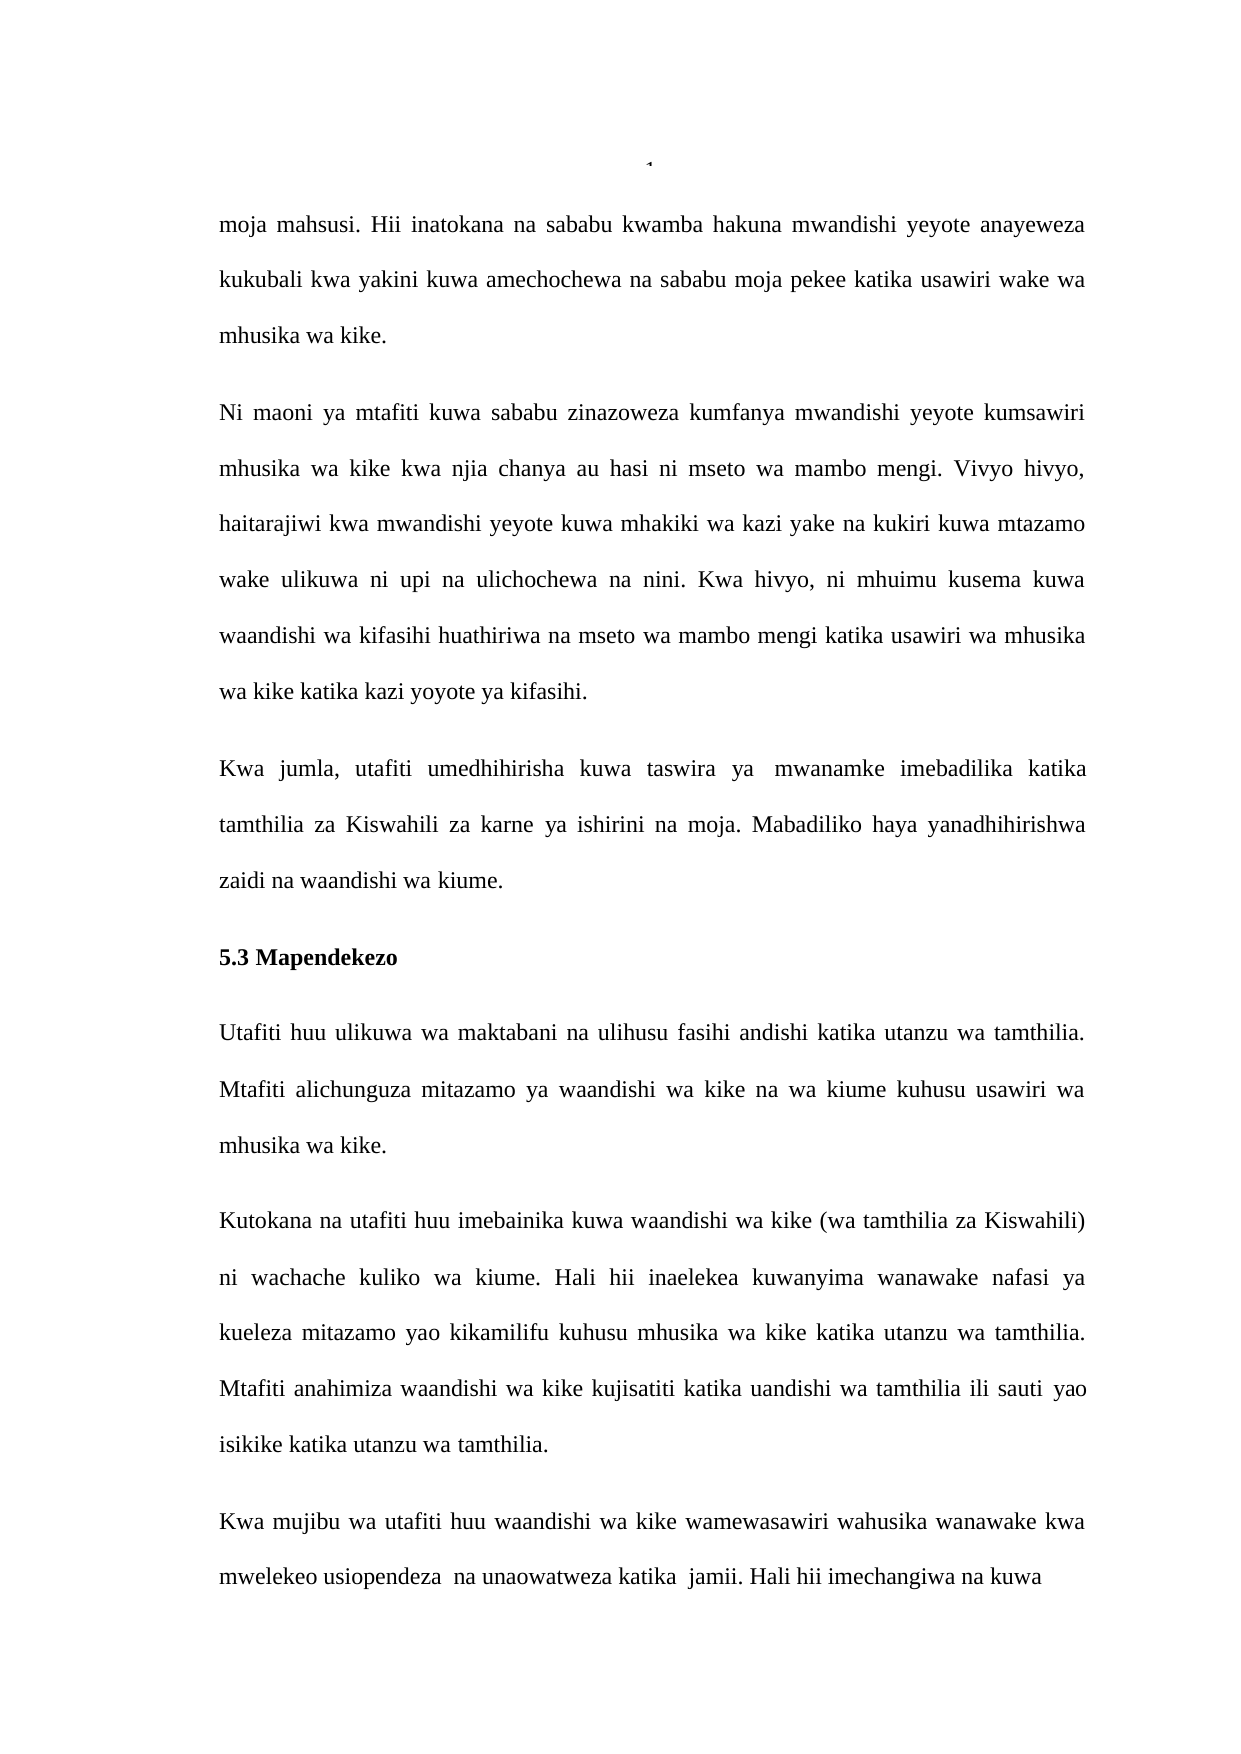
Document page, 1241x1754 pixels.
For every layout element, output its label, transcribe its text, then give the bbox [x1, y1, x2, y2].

text moja mahsusi. Hii inatokana na sababu kwamba hakuna mwandishi yeyote anayeweza kukubali kwa yakini kuwa amechochewa na sababu moja pekee katika usawiri wake wa mhusika wa kike. [219, 209, 1087, 349]
text Kwa jumla, utafiti umedhihirisha kuwa taswira ya mwanamke imebadilika katika tamthilia za Kiswahili za karne ya ishirini na moja. Mabadiliko haya yanadhihirishwa zaidi na waandishi wa kiume. [219, 754, 1087, 894]
subtitle Mapendekezo [219, 943, 1134, 970]
text Kwa mujibu wa utafiti huu waandishi wa kike wamewasawiri wahusika wanawake kwa mwelekeo usiopendeza na unaowatweza katika jamii. Hali hii imechangiwa na kuwa [219, 1507, 1087, 1590]
text Utafiti huu ulikuwa wa maktabani na ulihusu fasihi andishi katika utanzu wa tamthilia. Mtafiti alichunguza mitazamo ya waandishi wa kike na wa kiume kuhusu usawiri wa mhusika wa kike. [219, 1018, 1087, 1158]
text Ni maoni ya mtafiti kuwa sababu zinazoweza kumfanya mwandishi yeyote kumsawiri mhusika wa kike kwa njia chanya au hasi ni mseto wa mambo mengi. Vivyo hivyo, haitarajiwi kwa mwandishi yeyote kuwa mhakiki wa kazi yake na kukiri kuwa mtazamo wake ulikuwa ni upi na ulichochewa na nini. Kwa hivyo, ni mhuimu kusema kuwa waandishi wa kifasihi huathiriwa na mseto wa mambo mengi katika usawiri wa mhusika wa kike katika kazi yoyote ya kifasihi. [219, 398, 1087, 705]
text Kutokana na utafiti huu imebainika kuwa waandishi wa kike (wa tamthilia za Kiswahili) ni wachache kuliko wa kiume. Hali hii inaelekea kuwanyima wanawake nafasi ya kueleza mitazamo yao kikamilifu kuhusu mhusika wa kike katika utanzu wa tamthilia. Mtafiti anahimiza waandishi wa kike kujisatiti katika uandishi wa tamthilia ili sauti yao isikike katika utanzu wa tamthilia. [219, 1207, 1087, 1458]
